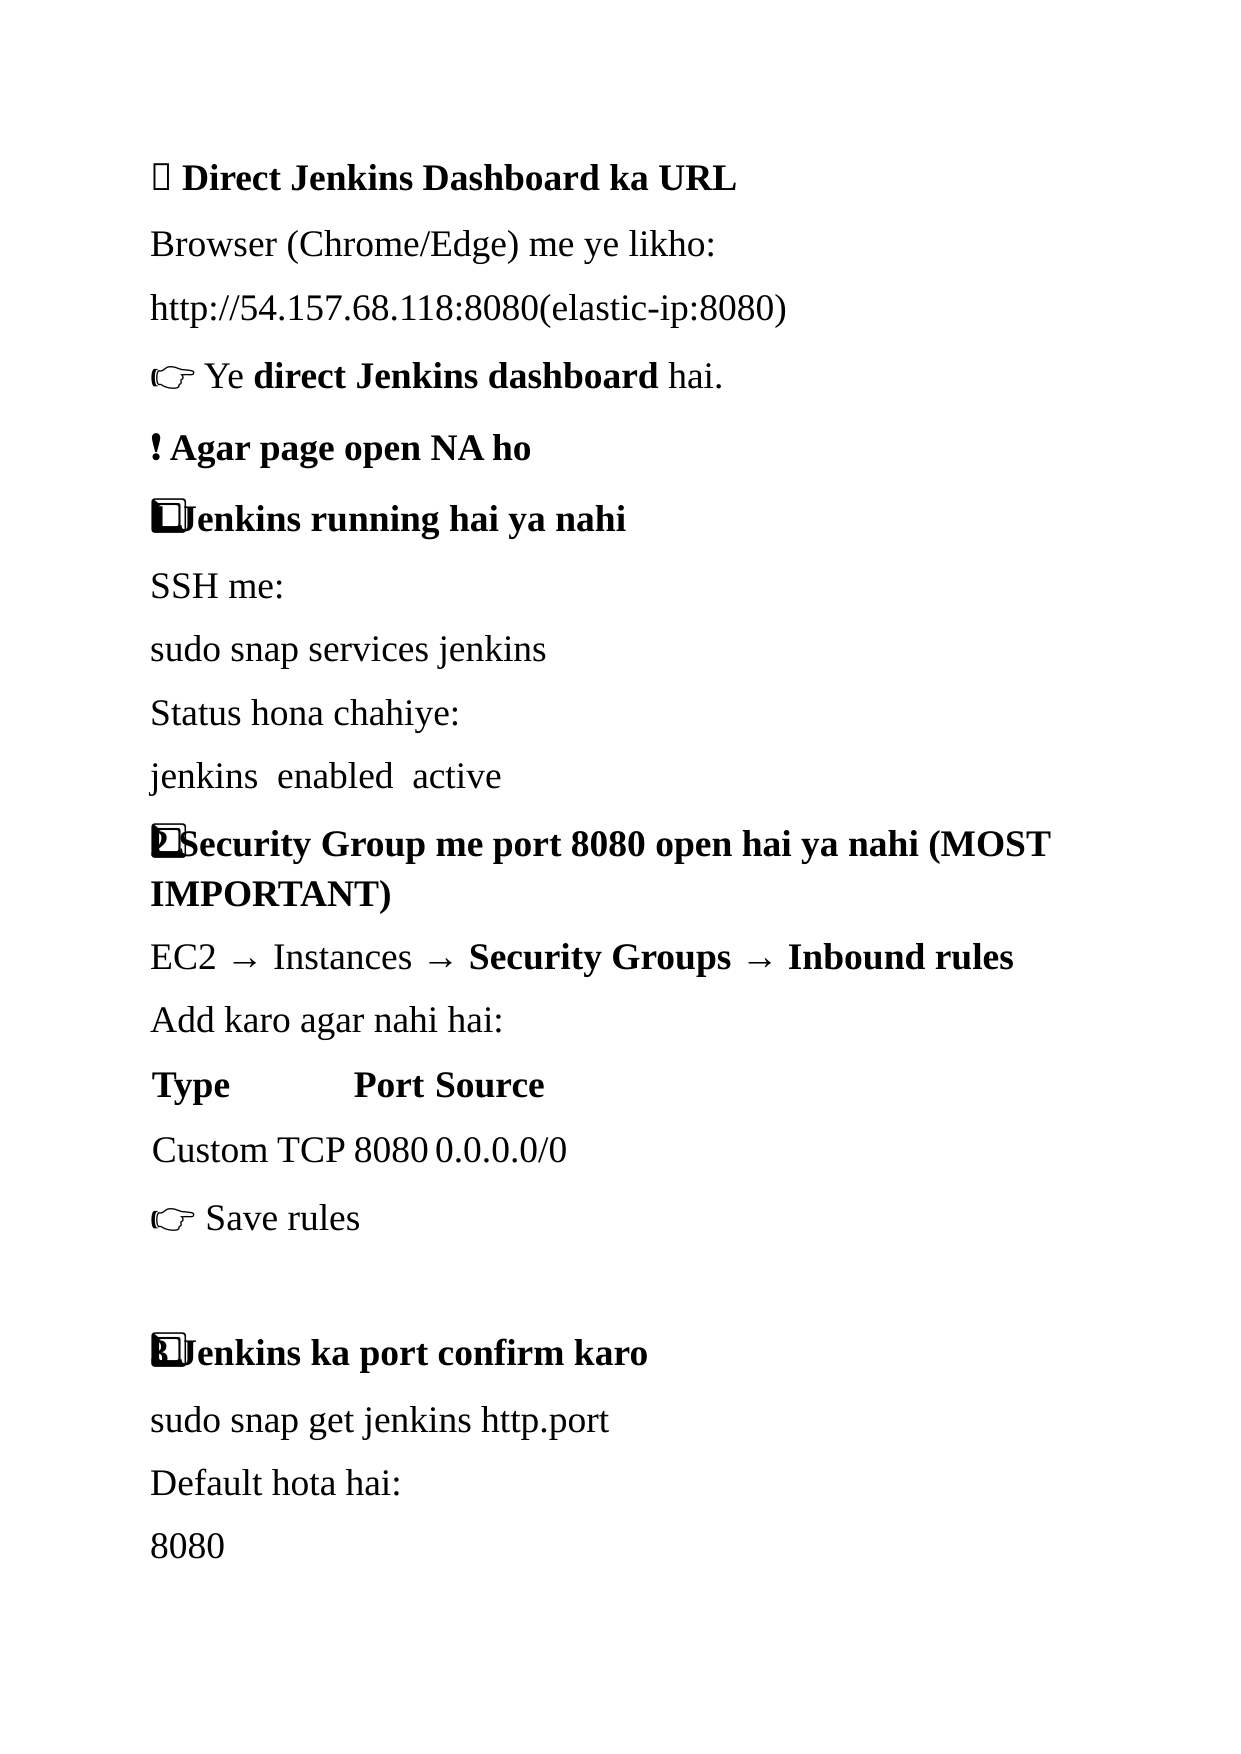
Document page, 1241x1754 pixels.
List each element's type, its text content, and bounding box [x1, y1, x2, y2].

text Default hota hai: [150, 1461, 1090, 1504]
text 👉 Save rules [150, 1191, 1090, 1242]
table_cell 0.0.0.0/0 [433, 1126, 573, 1191]
text ❗ Agar page open NA ho [150, 420, 1090, 471]
table_header Type [150, 1061, 352, 1126]
table_cell 8080 [352, 1126, 433, 1191]
text 🌐 Direct Jenkins Dashboard ka URL [150, 150, 1090, 201]
table_cell Custom TCP [150, 1126, 352, 1191]
text sudo snap get jenkins http.port [150, 1397, 1090, 1441]
text Status hona chahiye: [150, 690, 1090, 733]
text 8080 [150, 1524, 1090, 1567]
text 3️⃣ Jenkins ka port confirm karo [150, 1326, 1090, 1377]
text Add karo agar nahi hai: [150, 997, 1090, 1041]
text 2️⃣ Security Group me port 8080 open hai ya nahi (MOST IMPORTANT) [150, 816, 1090, 914]
text sudo snap services jenkins [150, 627, 1090, 670]
table_header Source [433, 1061, 573, 1126]
text jenkins enabled active [150, 753, 1090, 796]
text EC2 → Instances → Security Groups → Inbound rules [150, 934, 1090, 977]
text SSH me: [150, 563, 1090, 607]
text Browser (Chrome/Edge) me ye likho: [150, 222, 1090, 265]
text http://54.157.68.118:8080(elastic-ip:8080) [150, 285, 1090, 328]
table_header Port [352, 1061, 433, 1126]
text 1️⃣ Jenkins running hai ya nahi [150, 492, 1090, 543]
text 👉 Ye direct Jenkins dashboard hai. [150, 348, 1090, 399]
